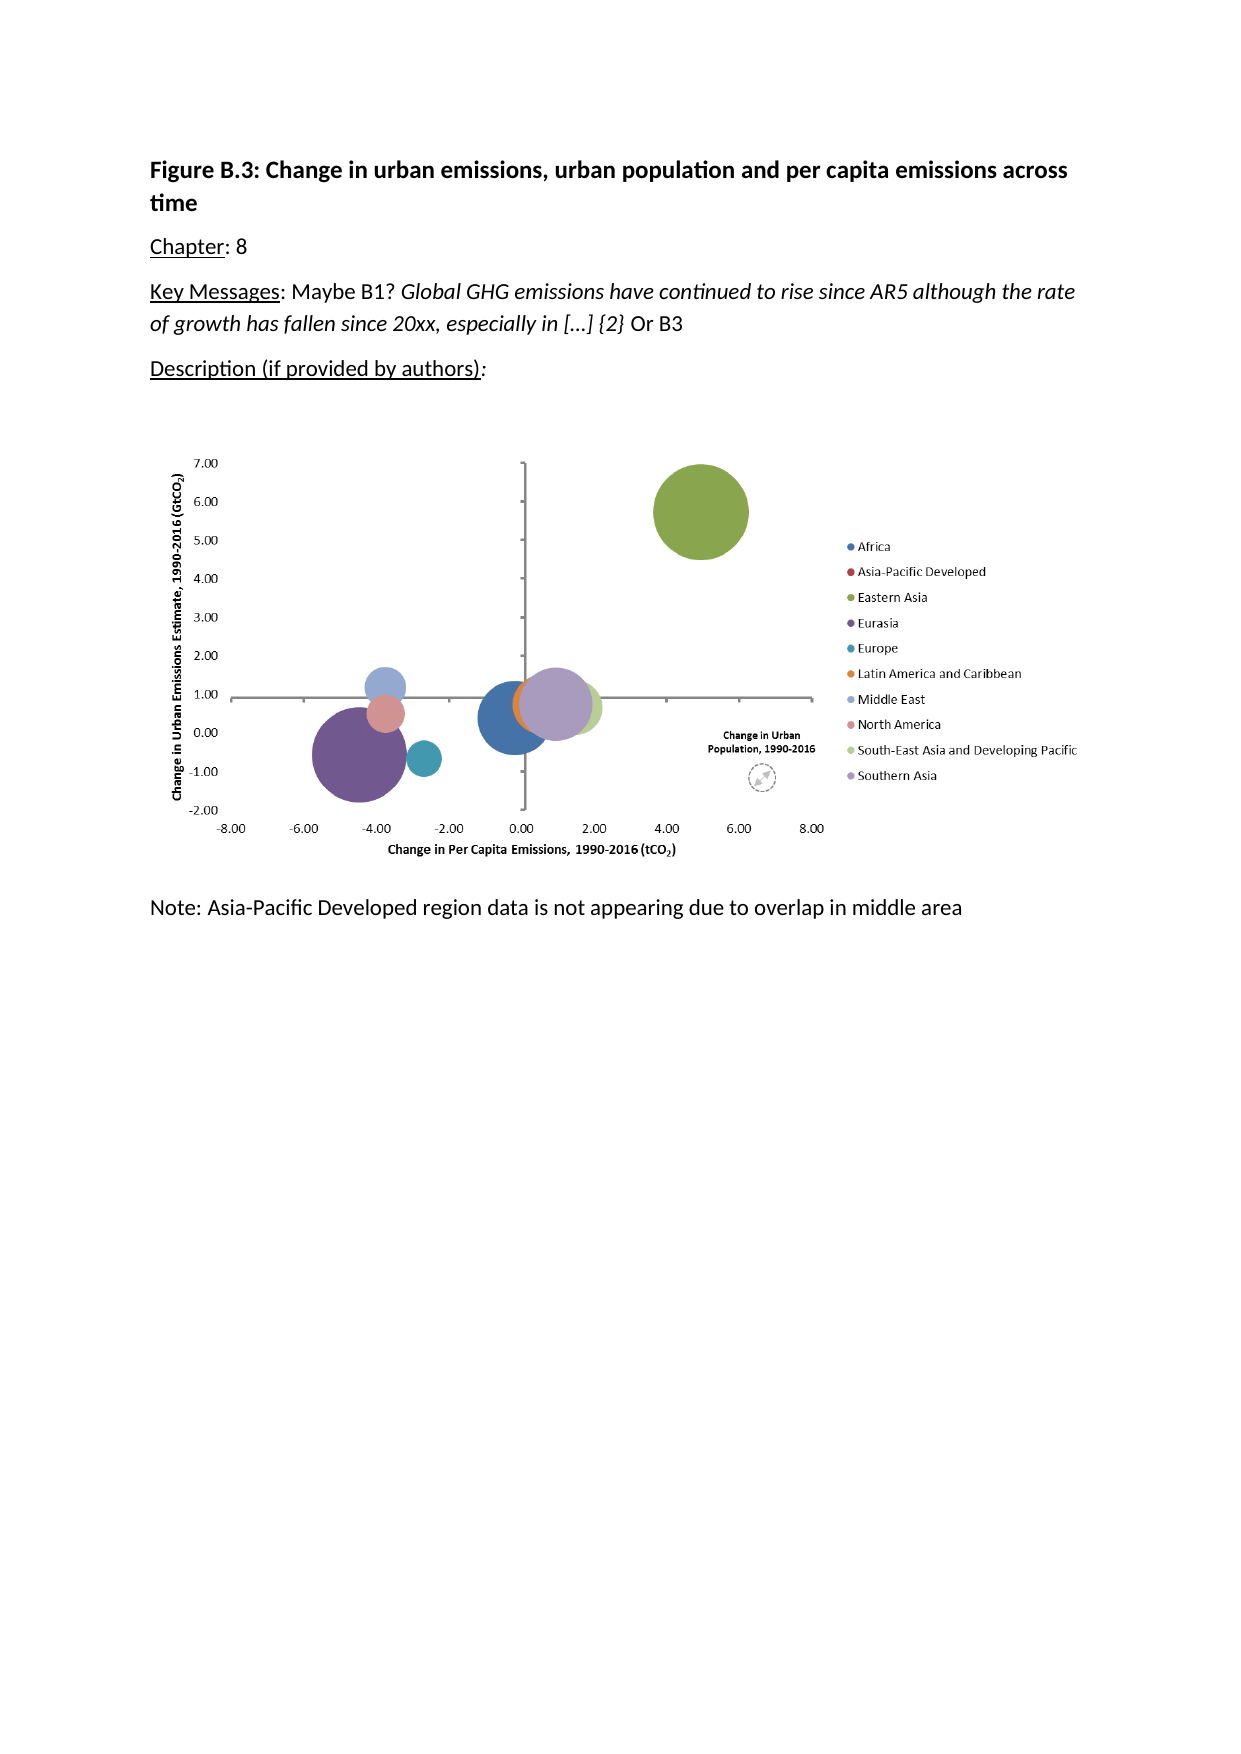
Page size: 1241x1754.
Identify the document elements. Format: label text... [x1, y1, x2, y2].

text Description (if provided by authors): [150, 354, 1090, 382]
text Key Messages: Maybe B1? Global GHG emissions have continued to rise since AR5 although the rate of growth has fallen since 20xx, especially in […] {2} Or B3 [150, 277, 1090, 337]
subtitle Figure B.3: Change in urban emissions, urban population and per capita emissions across time [150, 154, 1090, 218]
picture [150, 447, 1091, 875]
text Chapter: 8 [150, 232, 1090, 261]
text Note: Asia-Pacific Developed region data is not appearing due to overlap in middle area [150, 893, 1090, 921]
